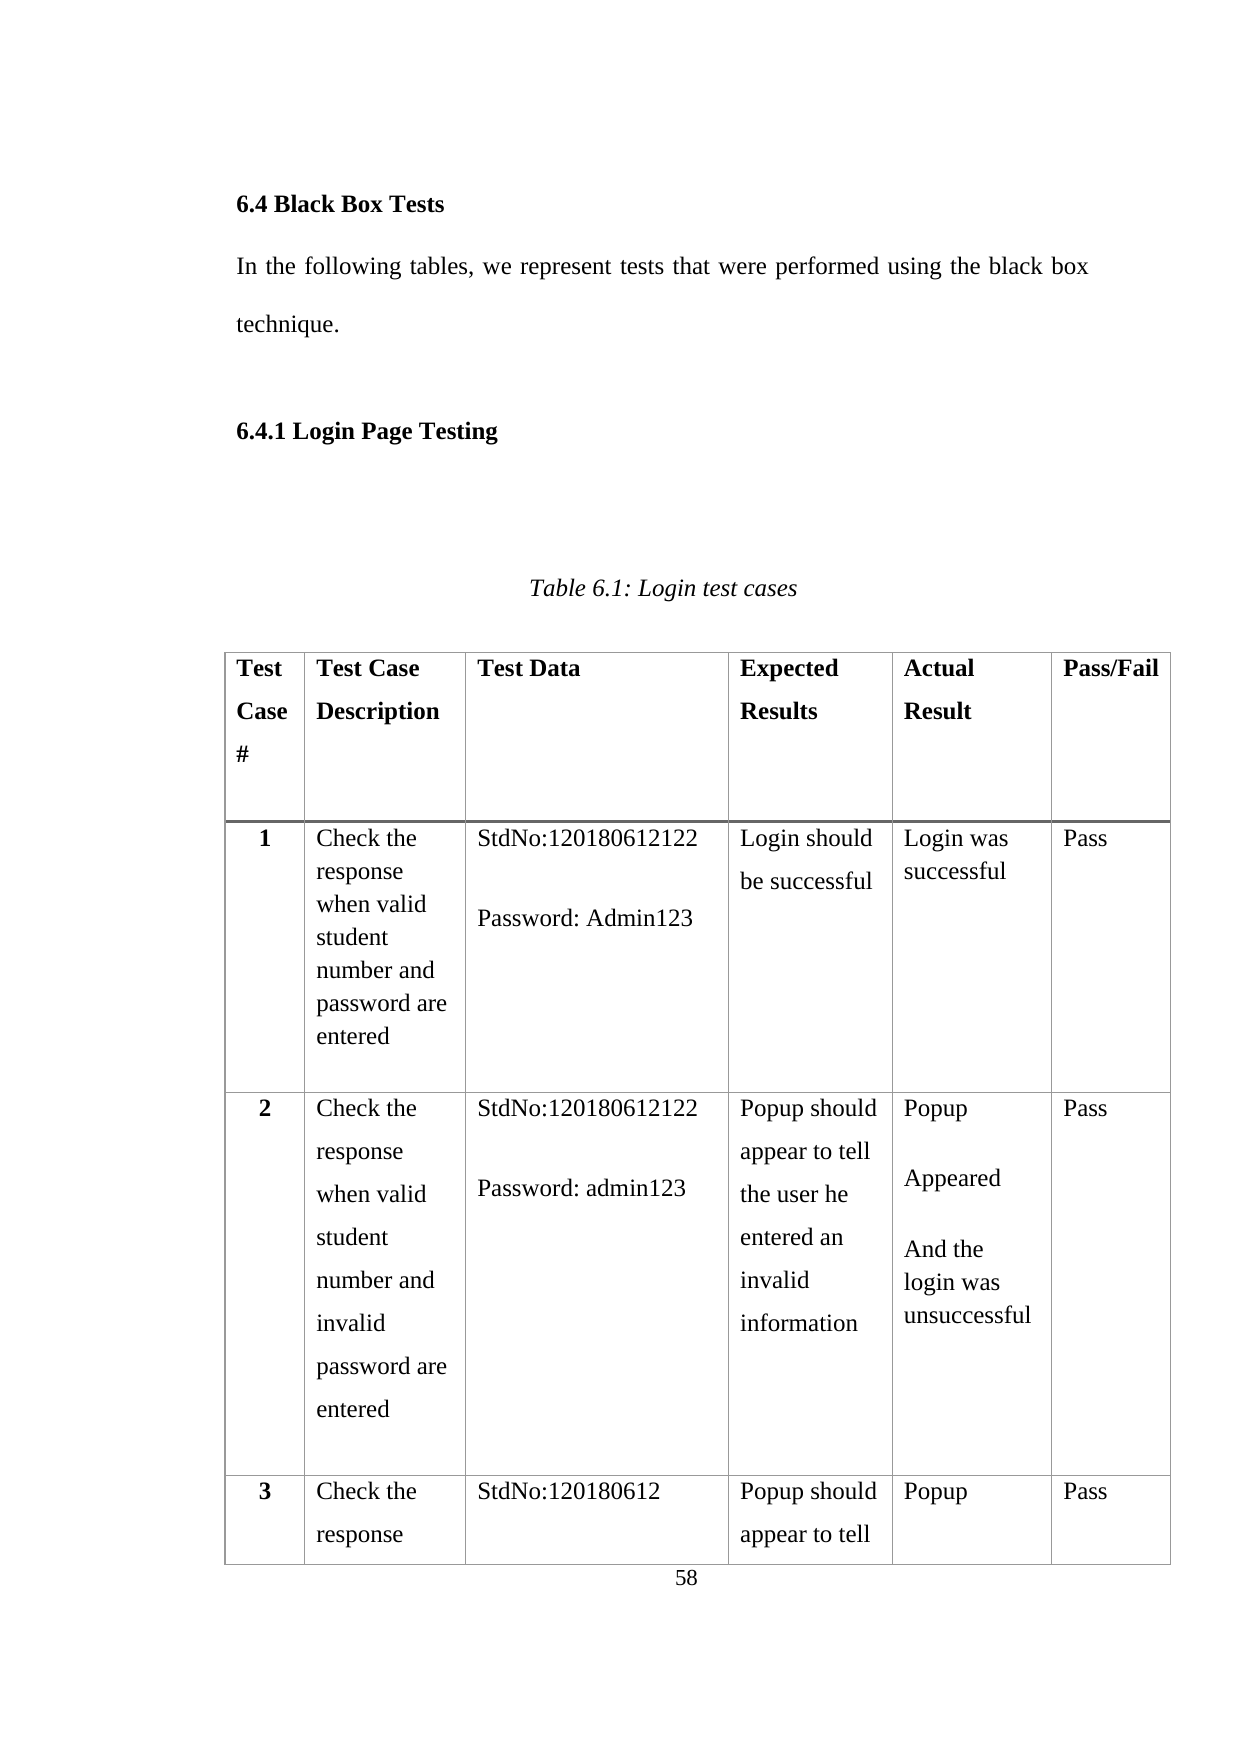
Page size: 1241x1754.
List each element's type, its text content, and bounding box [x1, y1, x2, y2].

table_cell Login should be successful [729, 823, 892, 1092]
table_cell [466, 1476, 728, 1563]
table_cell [729, 1476, 892, 1563]
table_header Pass/Fail [1052, 653, 1170, 820]
table_cell Login was successful [893, 823, 1051, 1092]
table_header Actual Result [893, 653, 1051, 820]
table_header Test Case Description [305, 653, 465, 820]
table_header Test Data [466, 653, 728, 820]
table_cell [893, 1476, 1051, 1563]
table_cell Pass [1052, 823, 1170, 1092]
table_header Test Case # [226, 653, 304, 820]
table_cell StdNo:120180612122 Password: admin123 [466, 1093, 728, 1475]
table_cell 2 [226, 1093, 304, 1475]
table_cell Pass [1052, 1476, 1170, 1563]
table_cell 1 [226, 823, 304, 1092]
table_cell Popup should appear to tell the user he entered an invalid information [729, 1093, 892, 1475]
table_header Expected Results [729, 653, 892, 820]
text In the following tables, we represent tests that were performed using the black box technique. [236, 251, 1090, 338]
table_cell 3 [226, 1476, 304, 1563]
table_cell Popup Appeared And the login was unsuccessful [893, 1093, 1051, 1475]
title Table 6.1: Login test cases [236, 573, 1090, 602]
table_cell Check the response when valid student number and invalid password are entered [305, 1093, 465, 1475]
subtitle Black Box Tests [236, 189, 1090, 218]
table_cell StdNo:120180612122 Password: Admin123 [466, 823, 728, 1092]
table_cell Check the response when valid student number and password are entered [305, 823, 465, 1092]
subtitle Login Page Testing [236, 416, 1090, 445]
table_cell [305, 1476, 465, 1563]
table_cell Pass [1052, 1093, 1170, 1475]
